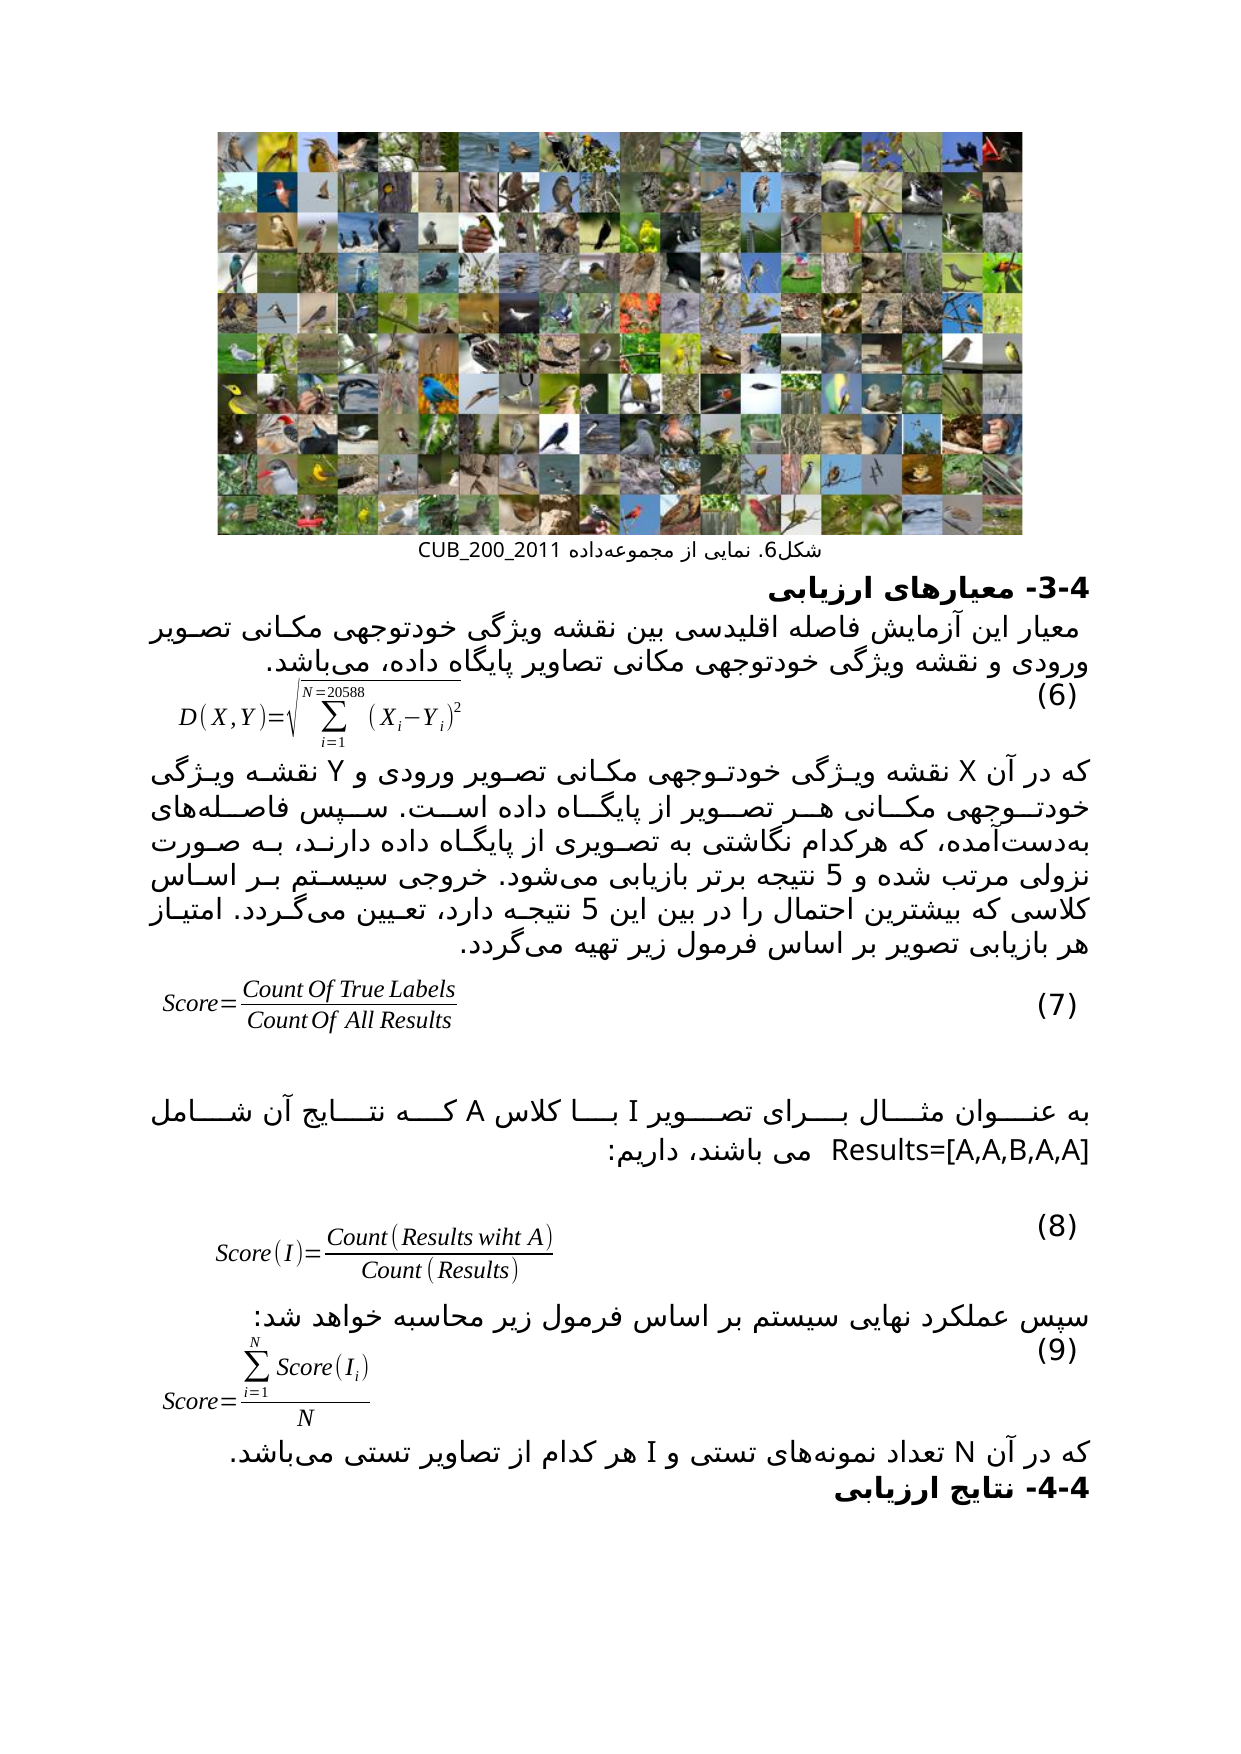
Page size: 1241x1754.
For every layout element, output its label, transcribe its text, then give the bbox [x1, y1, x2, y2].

table_header [150, 960, 619, 1050]
table_header [150, 1209, 619, 1299]
table_header (6) [620, 678, 1089, 751]
text که در آن X نقشه‌ ویژگی خودتوجهی مکانی تصویر ورودی و Y نقشه ویژگی خودتوجهی مکانی هر تصویر از پایگاه داده است. سپس فاصله‌های به‌دست‌آمده، که هرکدام نگاشتی به تصویری از پایگاه داده دارند، به صورت نزولی مرتب شده و 5 نتیجه برتر بازیابی می‌شود. خروجی سیستم بر اساس کلاسی که بیشترین احتمال را در بین این 5 نتیجه دارد، تعیین می‌گردد. امتیاز هر بازیابی تصویر بر اساس فرمول زیر تهیه می‌گردد. [150, 751, 1090, 960]
table_header [150, 678, 619, 751]
text سپس عملکرد نهایی سیستم بر اساس فرمول زیر محاسبه خواهد شد: [150, 1299, 1090, 1333]
text به عنوان مثال برای تصویر I با کلاس A که نتایج آن شامل Results=[A,A,B,A,A] می باشند، داریم: [150, 1090, 1090, 1169]
picture [217, 132, 1023, 535]
table_header (7) [620, 960, 1089, 1050]
text که در آن N تعداد نمونه‌های تستی و I هر کدام از تصاویر تستی می‌باشد. [150, 1432, 1090, 1471]
text شکل6. نمایی از مجموعه‌داده CUB_200_2011 [150, 535, 1090, 563]
table_header (9) [620, 1333, 1089, 1432]
table_header (8) [620, 1209, 1089, 1299]
text معیار این آزمایش فاصله اقلیدسی بین نقشه ویژگی خودتوجهی مکانی تصویر ورودی و نقشه ویژگی خودتوجهی مکانی تصاویر پایگاه داده، می‌باشد. [150, 610, 1090, 678]
table_header [150, 1333, 619, 1432]
subtitle 3-4- معیارهای ارزیابی [150, 571, 1090, 605]
subtitle 4-4- نتایج ارزیابی [150, 1471, 1090, 1505]
